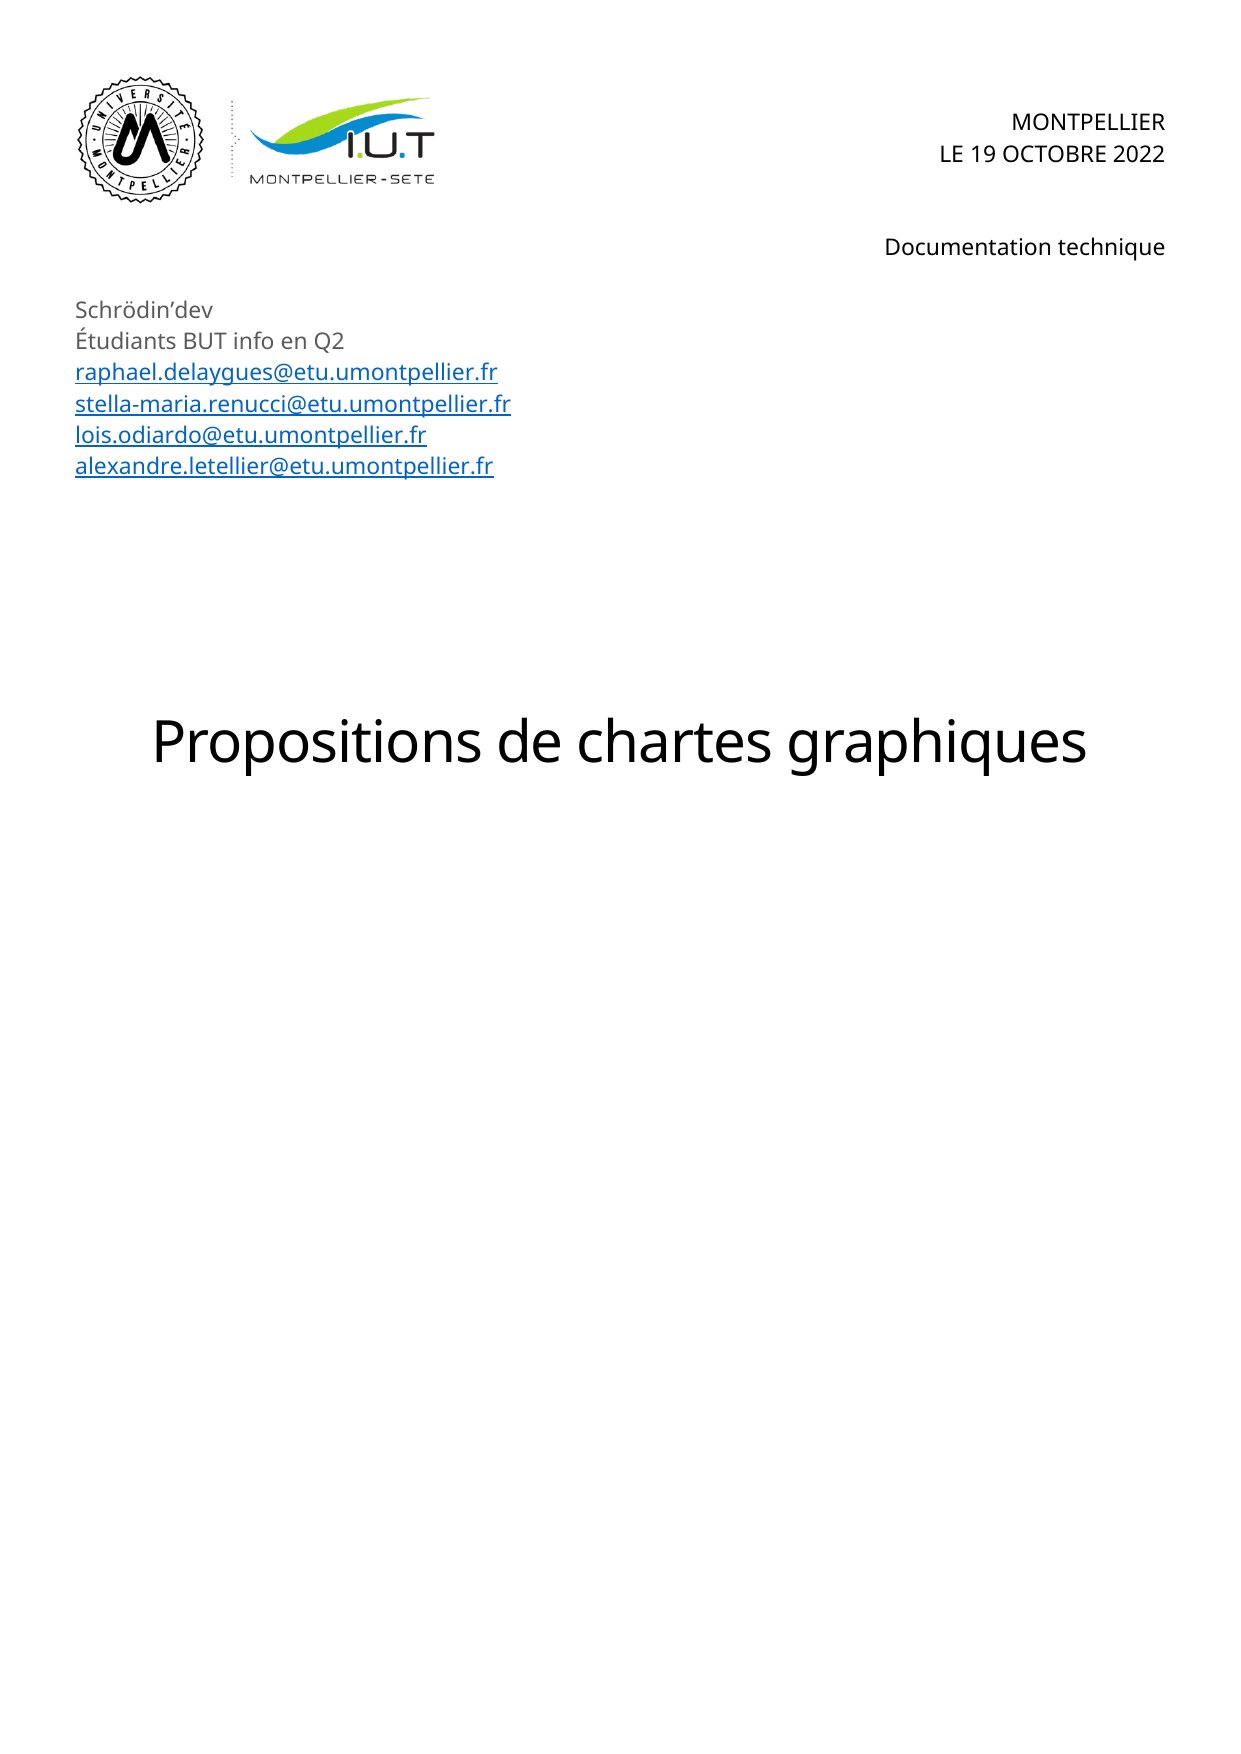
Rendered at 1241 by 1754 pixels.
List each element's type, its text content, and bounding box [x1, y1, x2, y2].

subtitle Étudiants BUT info en Q2 [75, 325, 1165, 356]
text Documentation technique [75, 231, 1165, 262]
picture [75, 75, 438, 208]
subtitle Schrödin’dev [75, 294, 1165, 325]
subtitle lois.odiardo@etu.umontpellier.fr [75, 419, 1165, 450]
title Propositions de chartes graphiques [75, 700, 1165, 779]
text LE 19 OCTOBRE 2022 [438, 137, 1165, 169]
subtitle stella-maria.renucci@etu.umontpellier.fr [75, 387, 1165, 419]
text MONTPELLIER [438, 106, 1165, 137]
subtitle raphael.delaygues@etu.umontpellier.fr [75, 356, 1165, 387]
subtitle alexandre.letellier@etu.umontpellier.fr [75, 450, 1165, 481]
